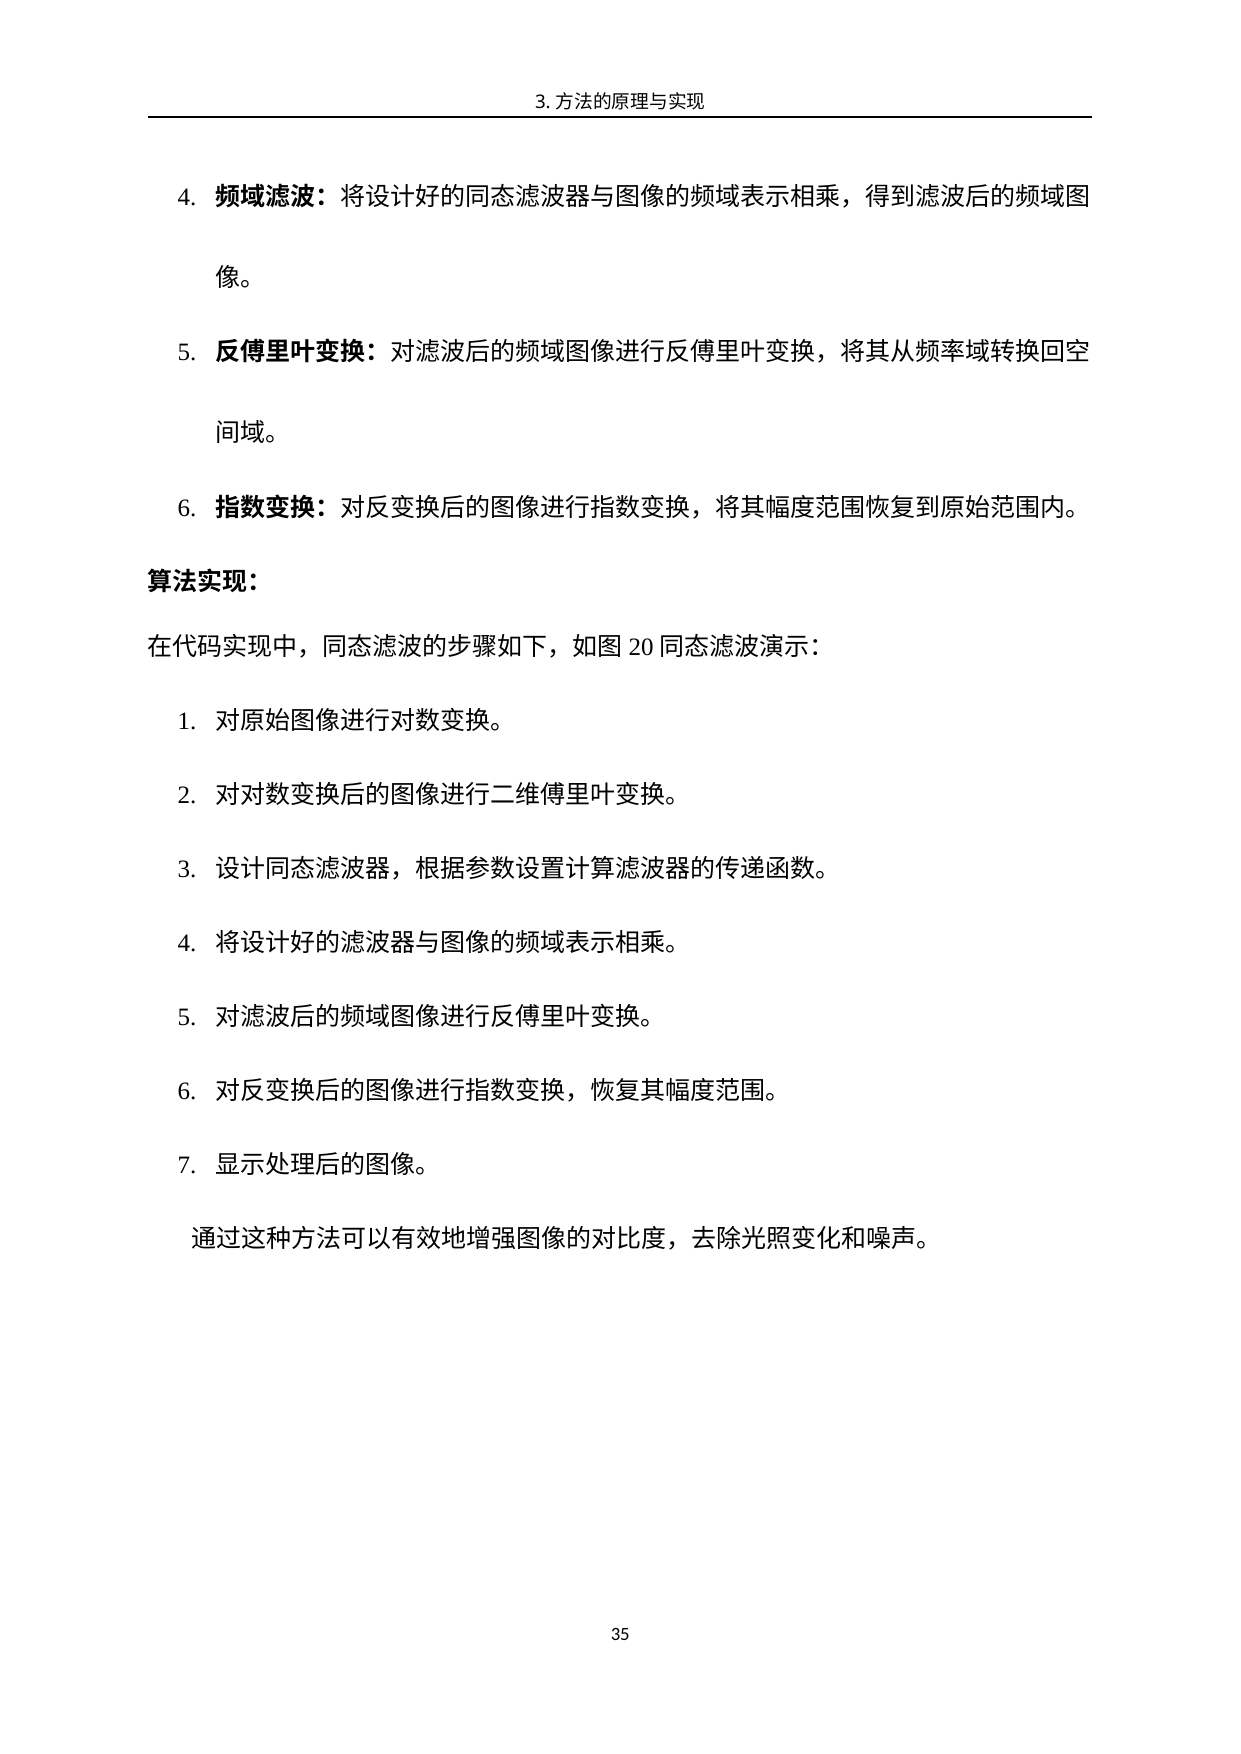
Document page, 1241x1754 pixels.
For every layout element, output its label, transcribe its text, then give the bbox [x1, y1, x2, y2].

list 指数变换：对反变换后的图像进行指数变换，将其幅度范围恢复到原始范围内。 [177, 473, 1092, 538]
list 设计同态滤波器，根据参数设置计算滤波器的传递函数。 [177, 834, 1092, 899]
list 对滤波后的频域图像进行反傅里叶变换。 [177, 982, 1092, 1047]
list 对对数变换后的图像进行二维傅里叶变换。 [177, 760, 1092, 825]
list 频域滤波：将设计好的同态滤波器与图像的频域表示相乘，得到滤波后的频域图像。 [177, 162, 1092, 308]
list 显示处理后的图像。 [177, 1130, 1092, 1195]
text 通过这种方法可以有效地增强图像的对比度，去除光照变化和噪声。 [148, 1204, 1092, 1269]
list 对反变换后的图像进行指数变换，恢复其幅度范围。 [177, 1056, 1092, 1121]
list 对原始图像进行对数变换。 [177, 686, 1092, 751]
text 在代码实现中，同态滤波的步骤如下，如图 20 同态滤波演示： [148, 612, 1092, 677]
list 将设计好的滤波器与图像的频域表示相乘。 [177, 908, 1092, 973]
subtitle 算法实现： [148, 547, 1092, 612]
list 反傅里叶变换：对滤波后的频域图像进行反傅里叶变换，将其从频率域转换回空间域。 [177, 317, 1092, 463]
